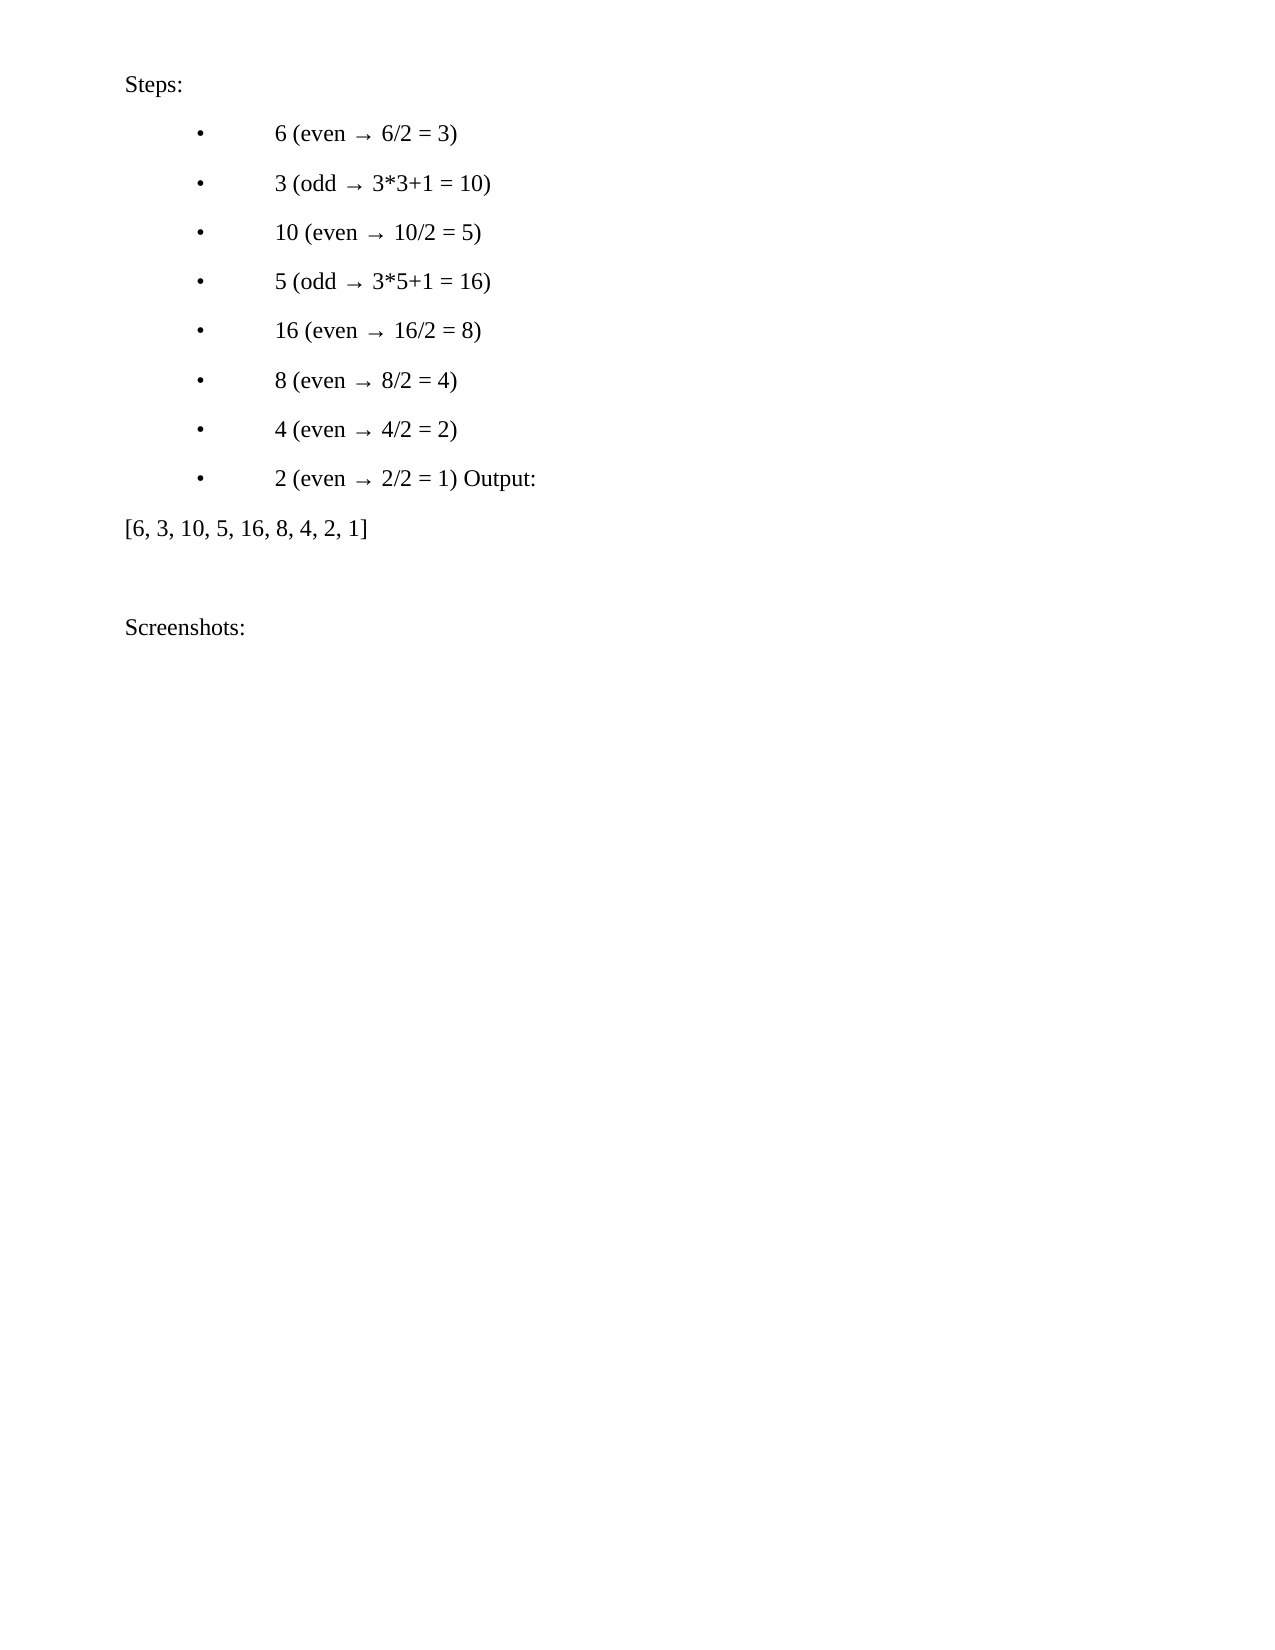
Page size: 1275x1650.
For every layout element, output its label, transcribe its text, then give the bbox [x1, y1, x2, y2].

text Screenshots: [124, 612, 861, 640]
list 8 (even → 8/2 = 4) [126, 366, 861, 393]
list 2 (even → 2/2 = 1) Output: [126, 464, 861, 492]
list 6 (even → 6/2 = 3) [126, 119, 861, 147]
list 4 (even → 4/2 = 2) [126, 415, 861, 443]
text [6, 3, 10, 5, 16, 8, 4, 2, 1] [124, 514, 861, 542]
list 10 (even → 10/2 = 5) [126, 218, 861, 246]
list 3 (odd → 3*3+1 = 10) [126, 169, 861, 196]
text Steps: [124, 70, 861, 98]
list 5 (odd → 3*5+1 = 16) [126, 267, 861, 295]
list 16 (even → 16/2 = 8) [126, 317, 861, 344]
